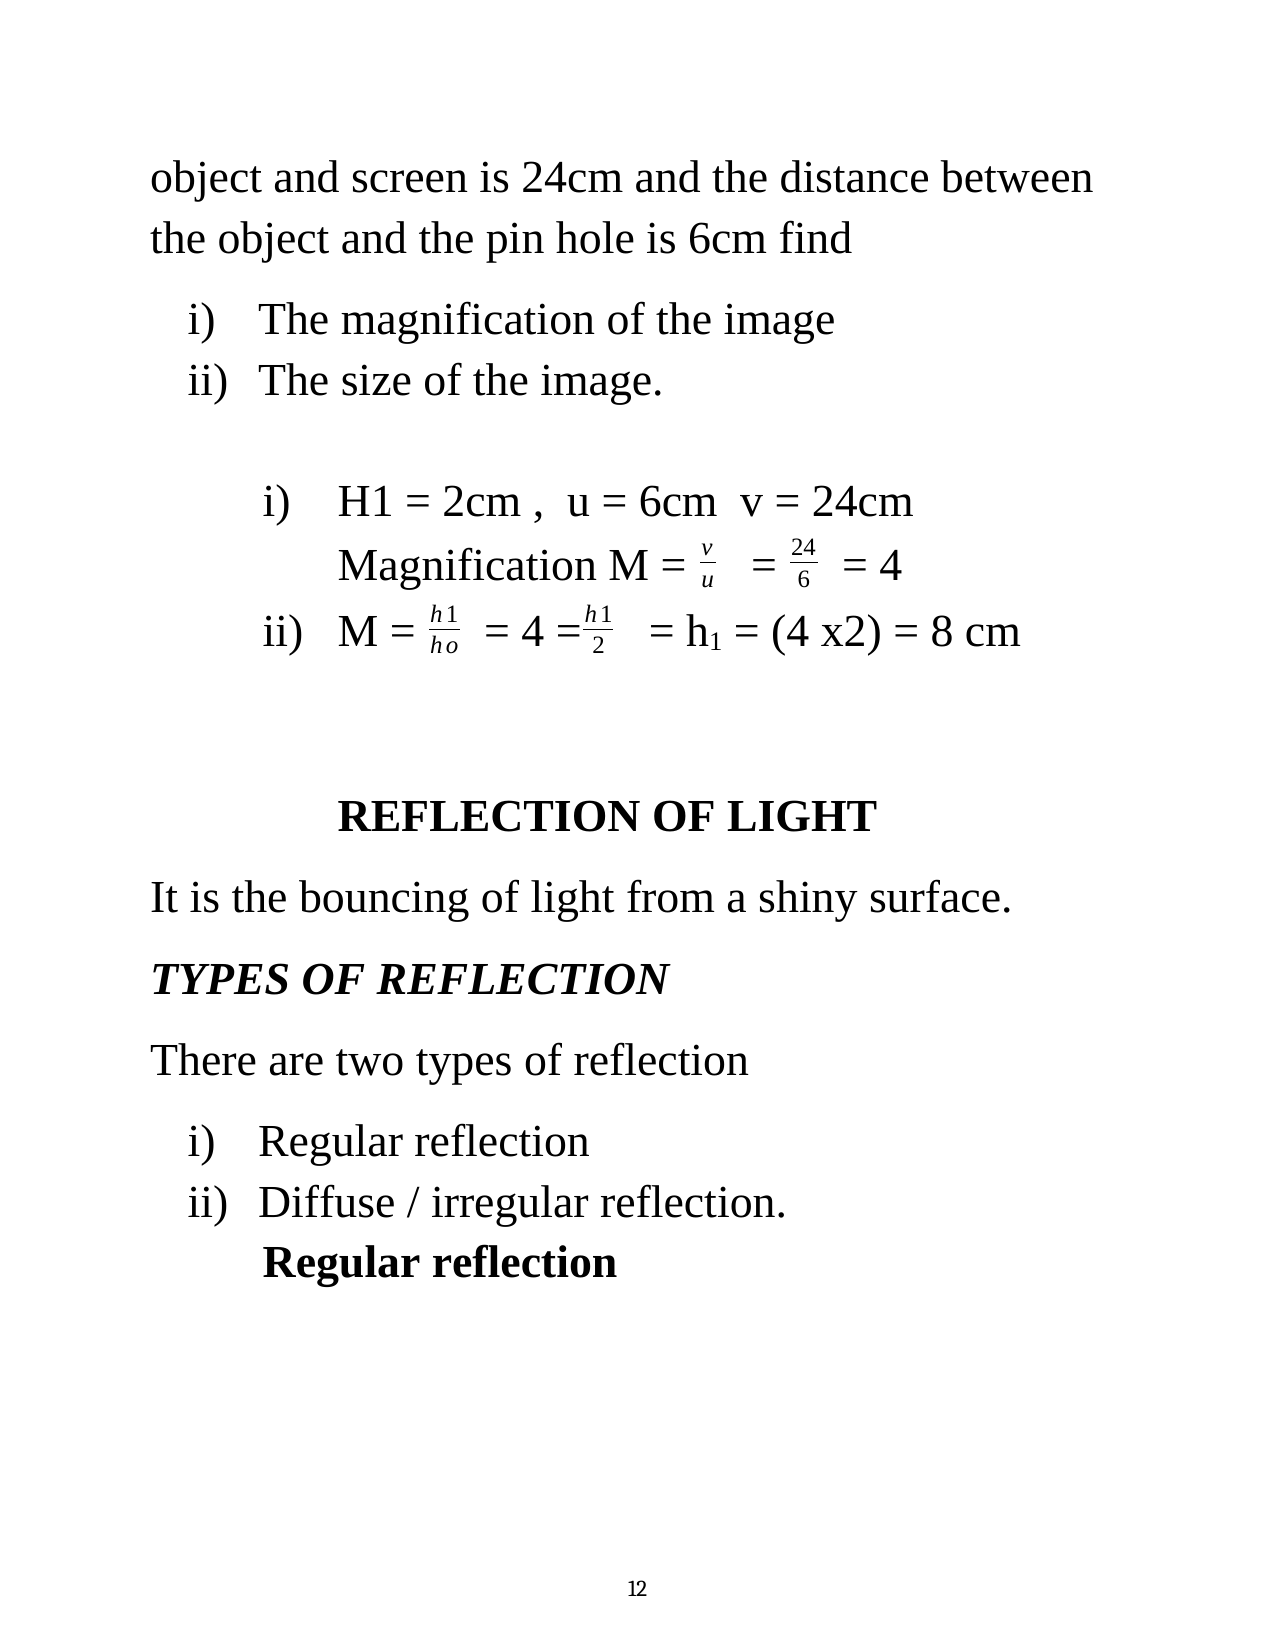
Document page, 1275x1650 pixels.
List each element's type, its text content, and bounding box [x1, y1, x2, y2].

text There are two types of reflection [150, 1033, 1125, 1085]
list M = = 4 = = h1 = (4 x2) = 8 cm [262, 601, 1125, 660]
list The magnification of the image [187, 292, 1125, 344]
list Regular reflection [187, 1114, 1125, 1167]
text It is the bouncing of light from a shiny surface. [150, 870, 1125, 923]
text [150, 150, 1125, 263]
list Regular reflection [262, 1235, 1125, 1288]
list Diffuse / irregular reflection. [187, 1174, 1125, 1227]
list The size of the image. [187, 352, 1125, 405]
list REFLECTION OF LIGHT [337, 788, 1125, 841]
list H1 = 2cm , u = 6cm v = 24cm [262, 473, 1125, 526]
text TYPES OF REFLECTION [150, 951, 1125, 1004]
list Magnification M = = = 4 [337, 534, 1125, 593]
